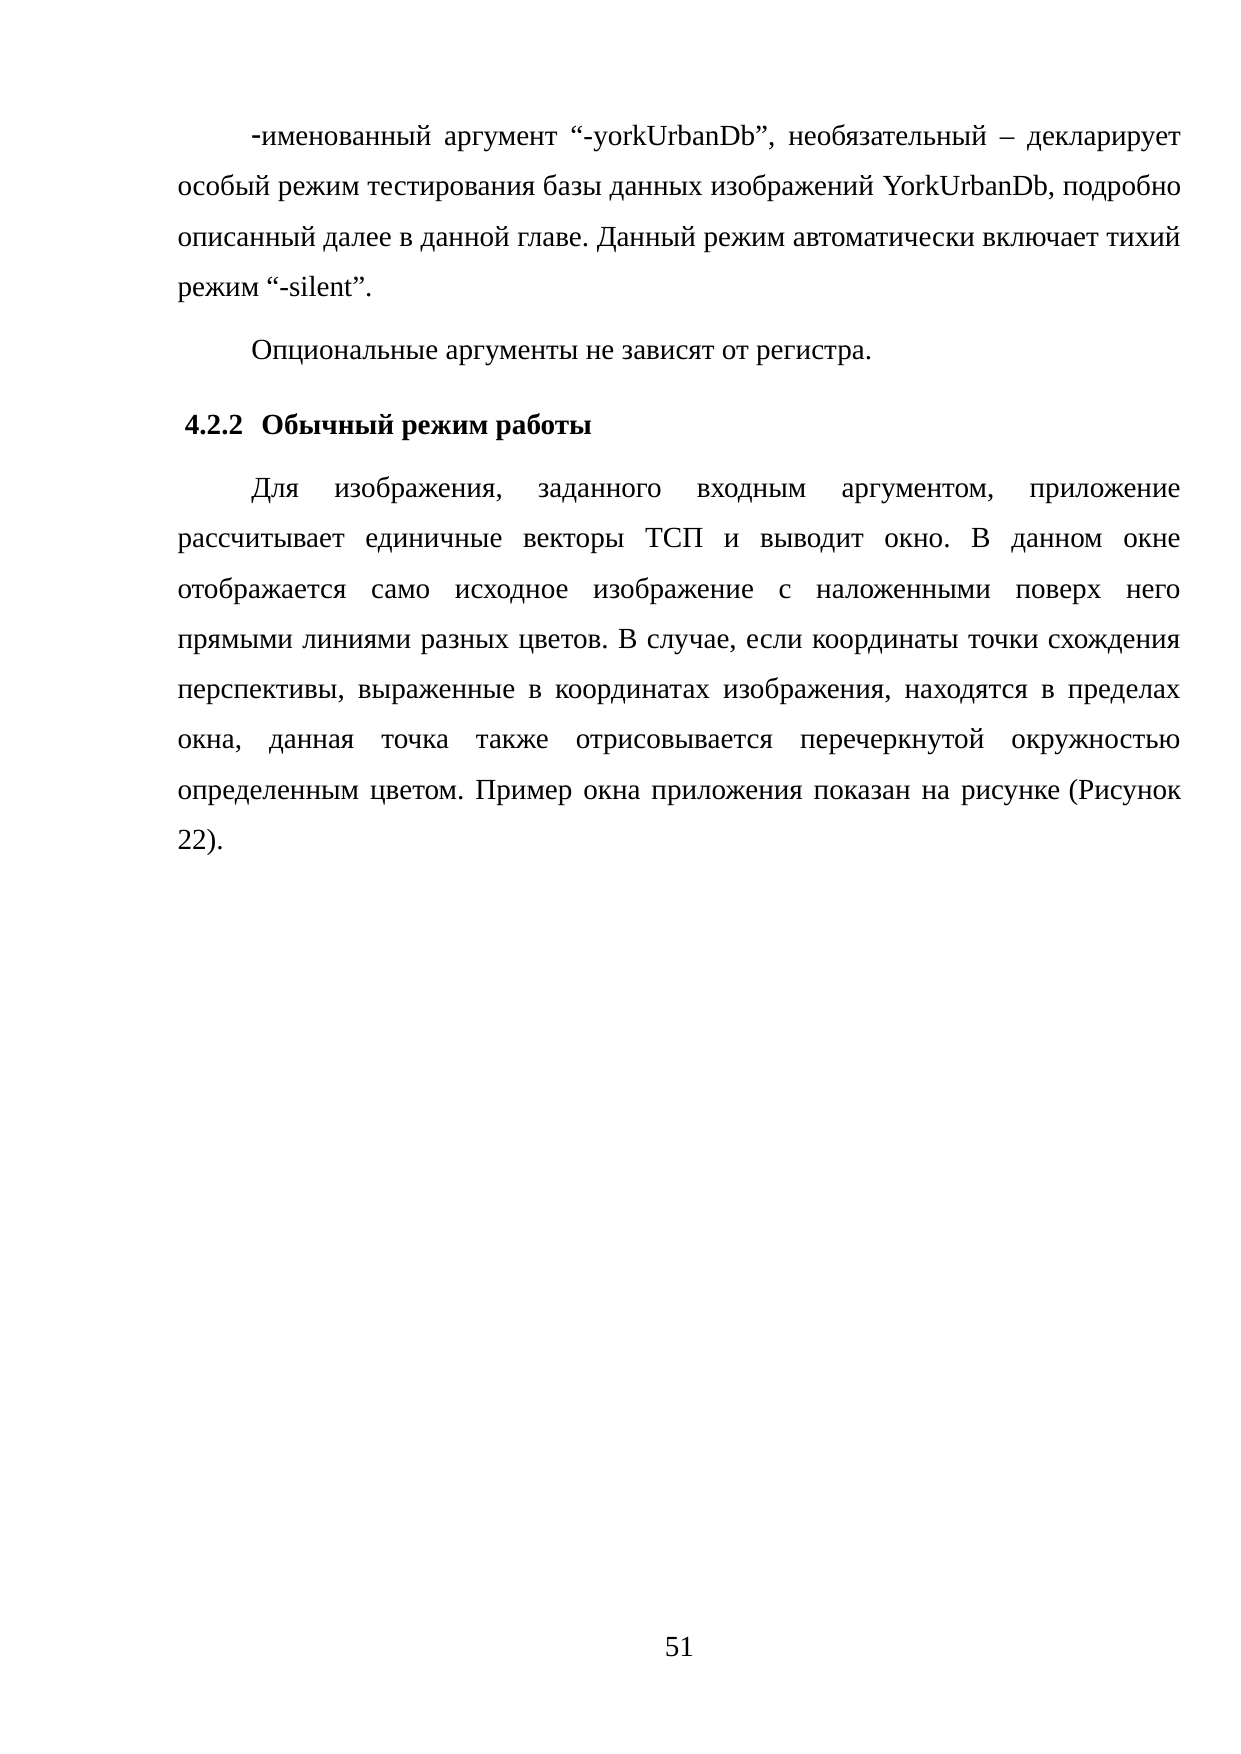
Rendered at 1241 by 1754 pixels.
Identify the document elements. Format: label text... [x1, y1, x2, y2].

subtitle Обычный режим работы [177, 407, 1181, 441]
list именованный аргумент “-yorkUrbanDb”, необязательный – декларирует особый режим тестирования базы данных изображений YorkUrbanDb, подробно описанный далее в данной главе. Данный режим автоматически включает тихий режим “-silent”. [177, 118, 1181, 303]
text Для изображения, заданного входным аргументом, приложение рассчитывает единичные векторы ТСП и выводит окно. В данном окне отображается само исходное изображение с наложенными поверх него прямыми линиями разных цветов. В случае, если координаты точки схождения перспективы, выраженные в координатах изображения, находятся в пределах окна, данная точка также отрисовывается перечеркнутой окружностью определенным цветом. Пример окна приложения показан на рисунке (Рисунок 3). [177, 470, 1181, 856]
text Опциональные аргументы не зависят от регистра. [177, 332, 1181, 366]
